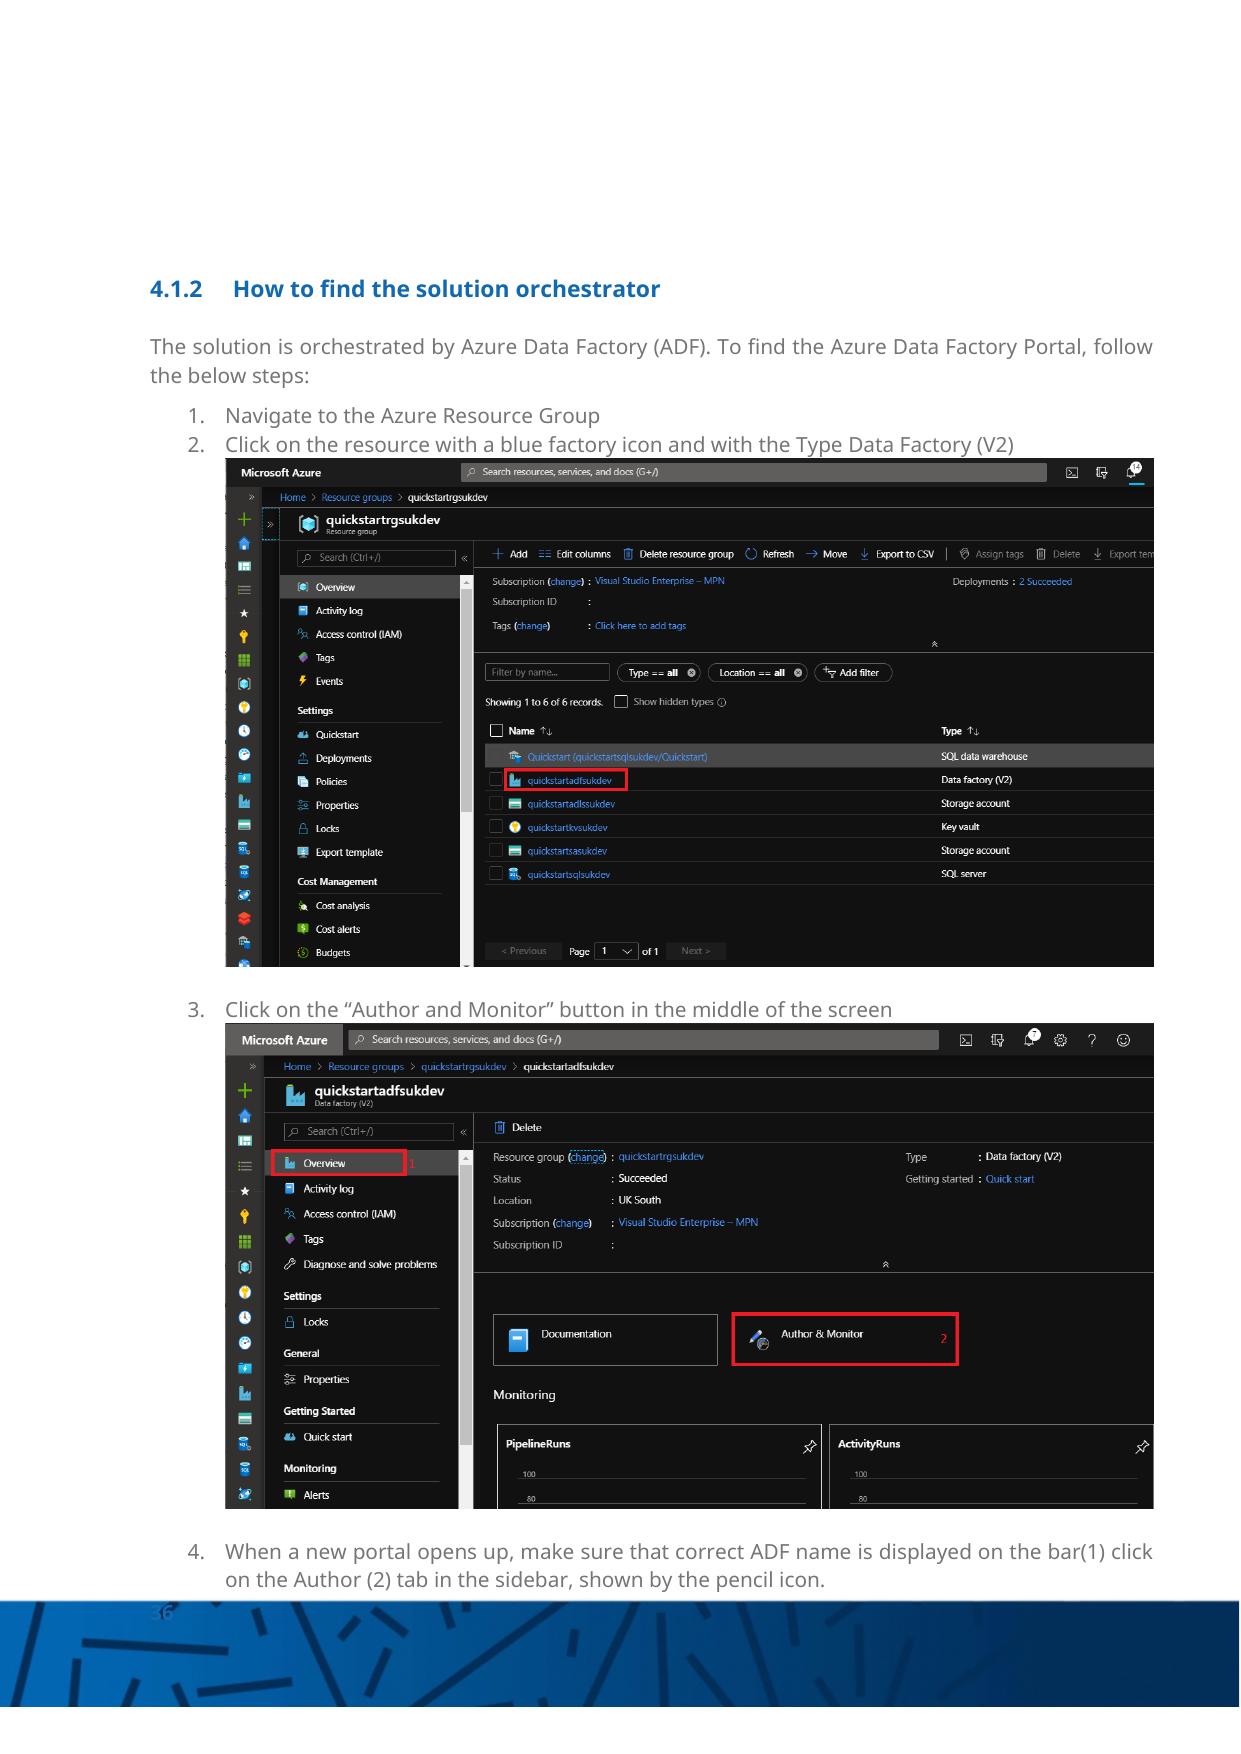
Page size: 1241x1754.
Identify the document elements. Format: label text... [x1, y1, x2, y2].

list Navigate to the Azure Resource Group [187, 402, 1155, 430]
picture [0, 1598, 1240, 1707]
list When a new portal opens up, make sure that correct ADF name is displayed on the bar(1) click on the Author (2) tab in the sidebar, shown by the pencil icon. [187, 1537, 1155, 1594]
picture [225, 1023, 1154, 1509]
text The solution is orchestrated by Azure Data Factory (ADF). To find the Azure Data Factory Portal, follow the below steps: [150, 332, 1155, 389]
picture [225, 458, 1154, 967]
list Click on the resource with a blue factory icon and with the Type Data Factory (V2) [187, 430, 1155, 458]
subtitle How to find the solution orchestrator [150, 273, 1155, 304]
